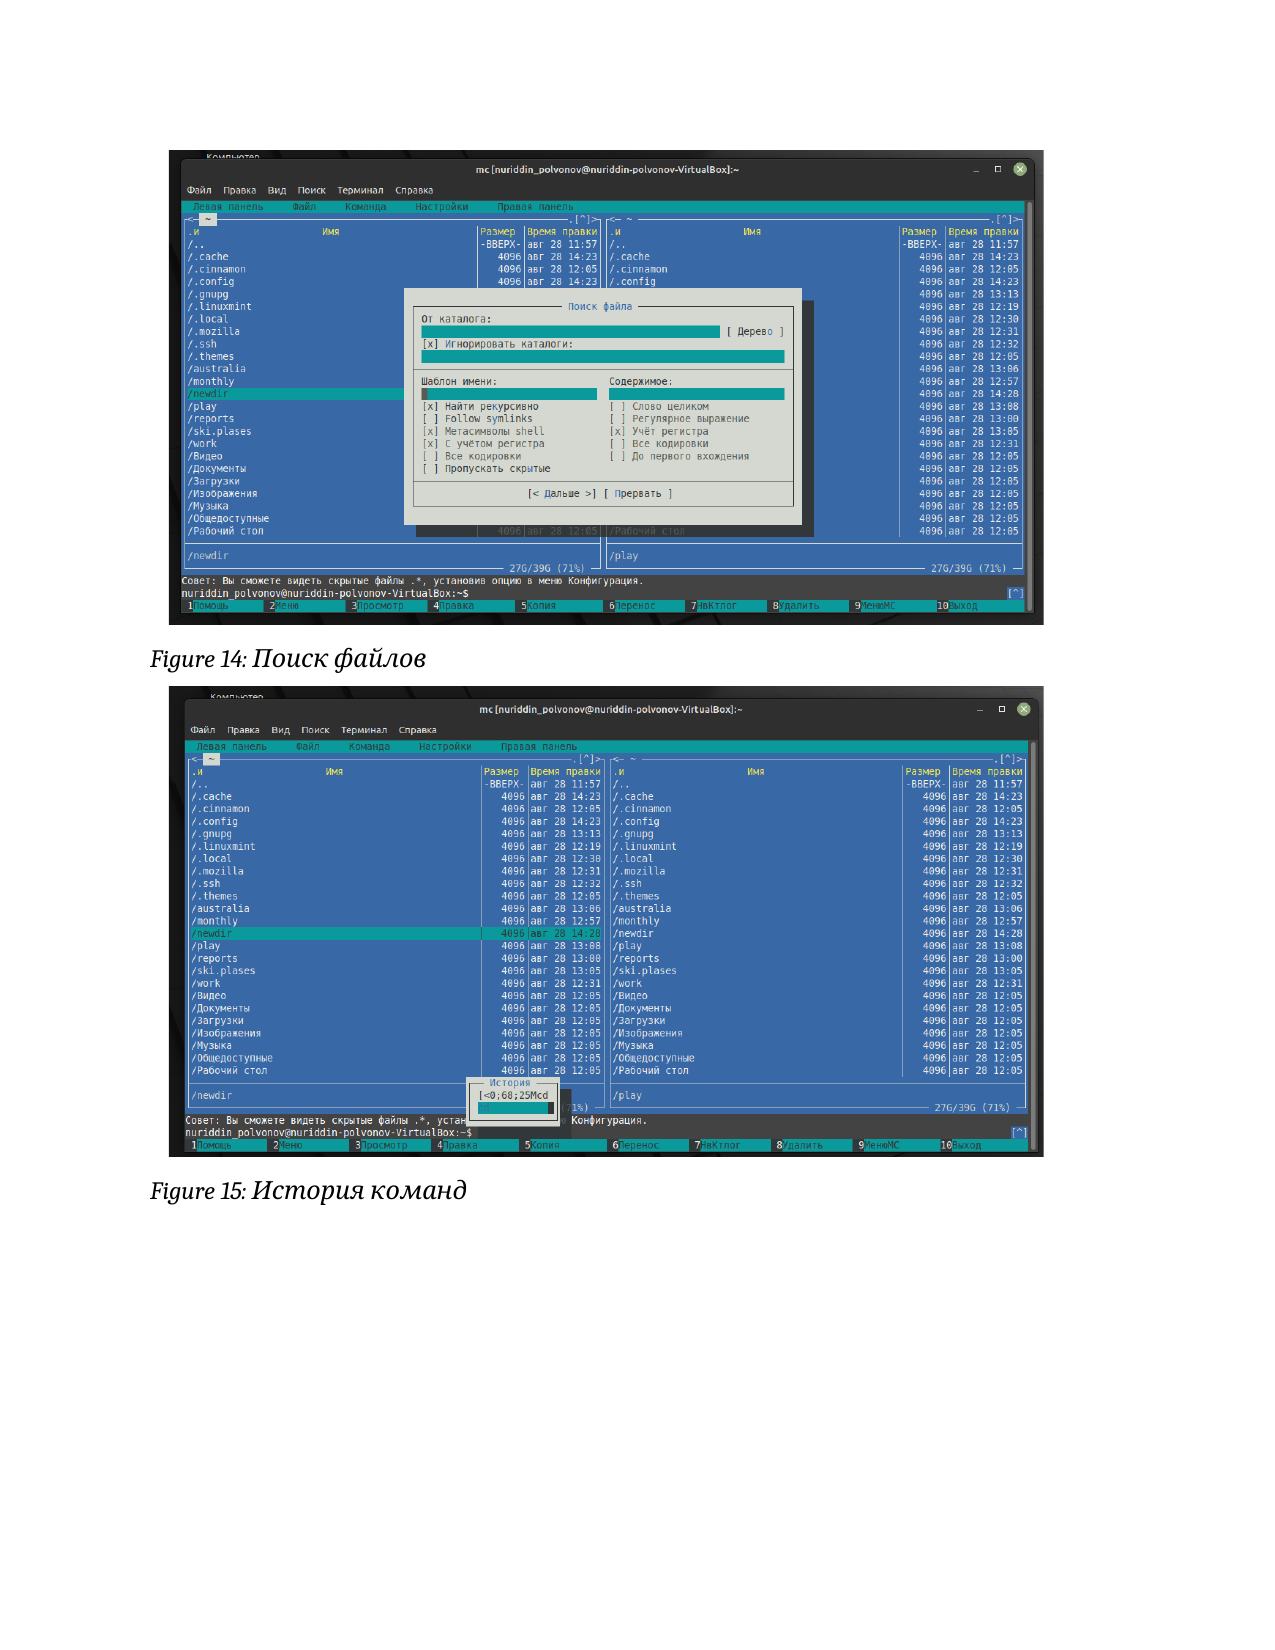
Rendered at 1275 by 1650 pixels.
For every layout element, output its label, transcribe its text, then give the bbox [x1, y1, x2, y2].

text Figure 14: Поиск файлов [150, 645, 1125, 674]
text Figure 15: История команд [150, 1177, 1125, 1206]
picture [168, 686, 1044, 1157]
picture [168, 150, 1044, 625]
